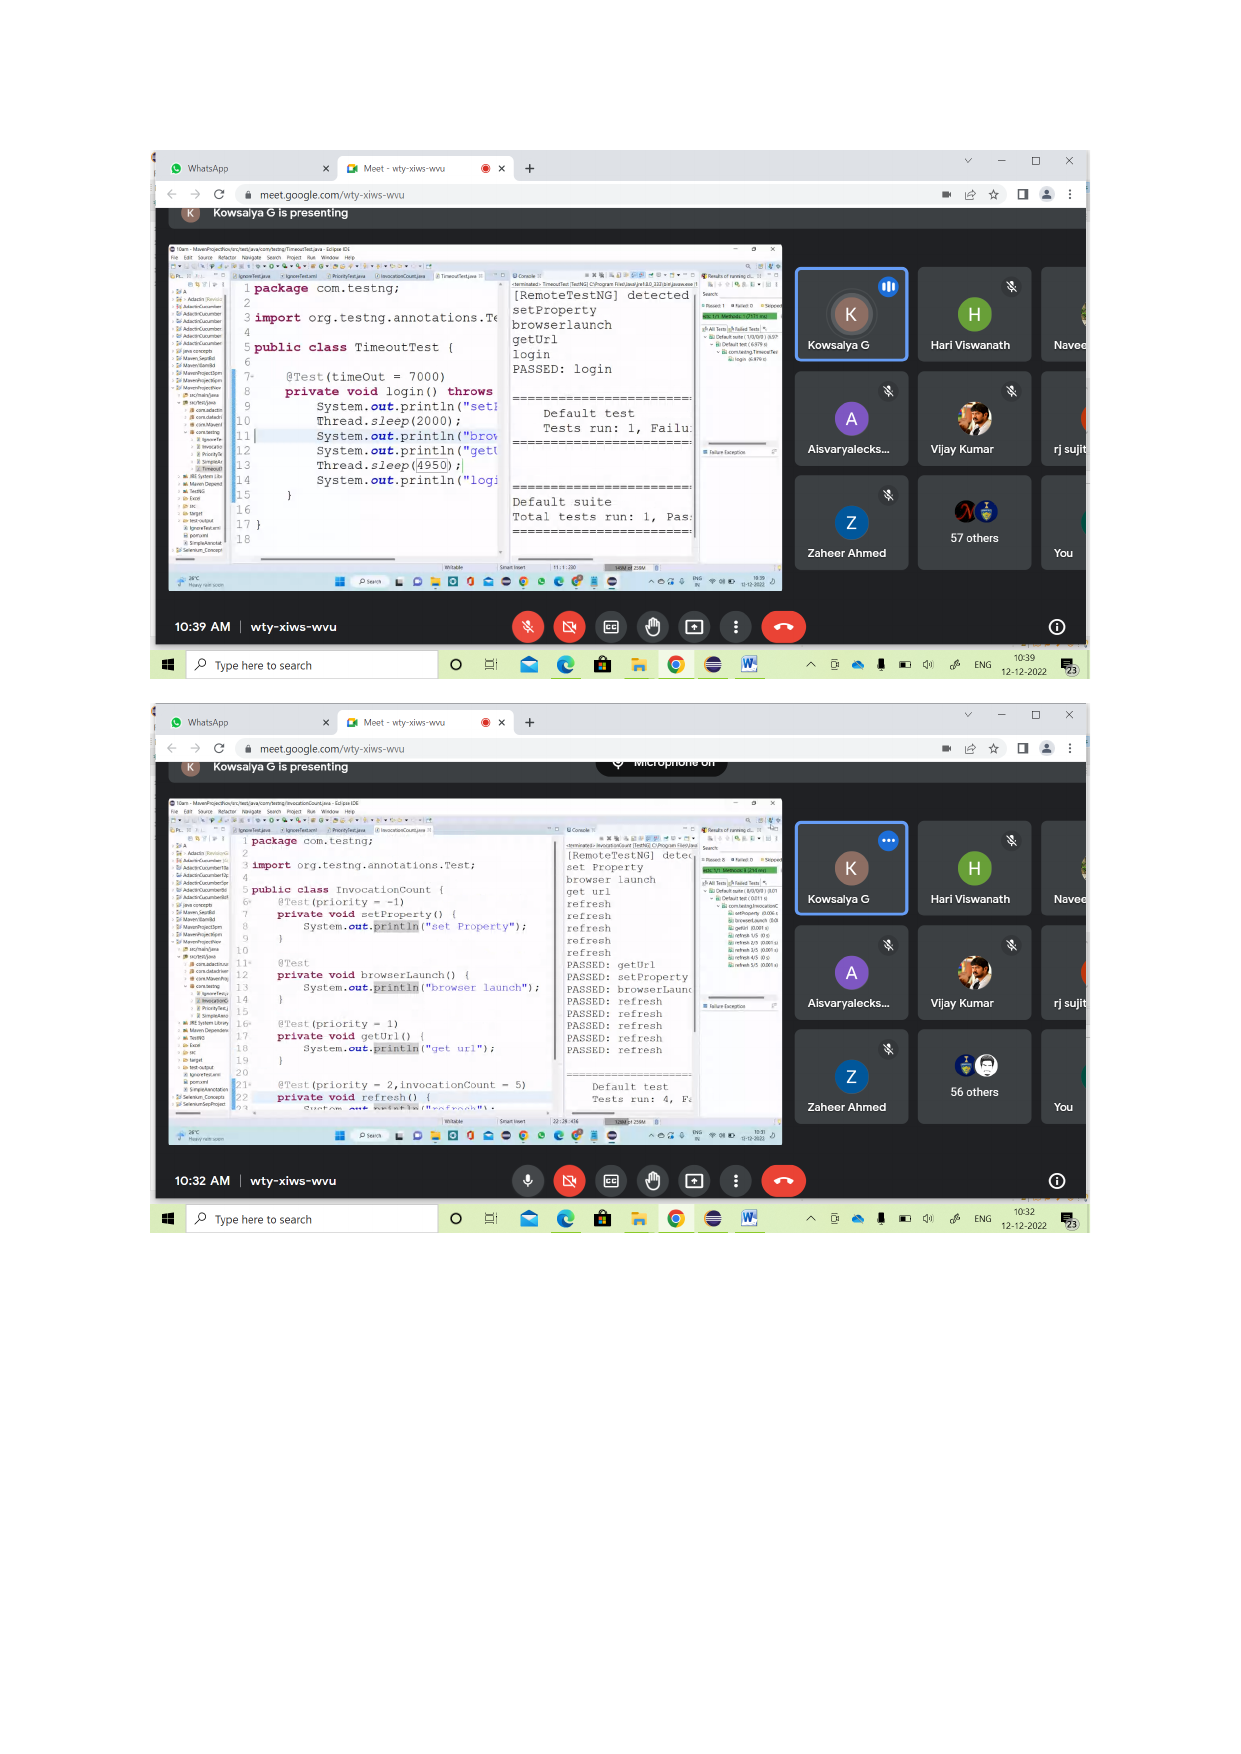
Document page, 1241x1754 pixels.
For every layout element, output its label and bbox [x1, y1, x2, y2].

picture [150, 150, 1091, 679]
picture [150, 703, 1091, 1233]
